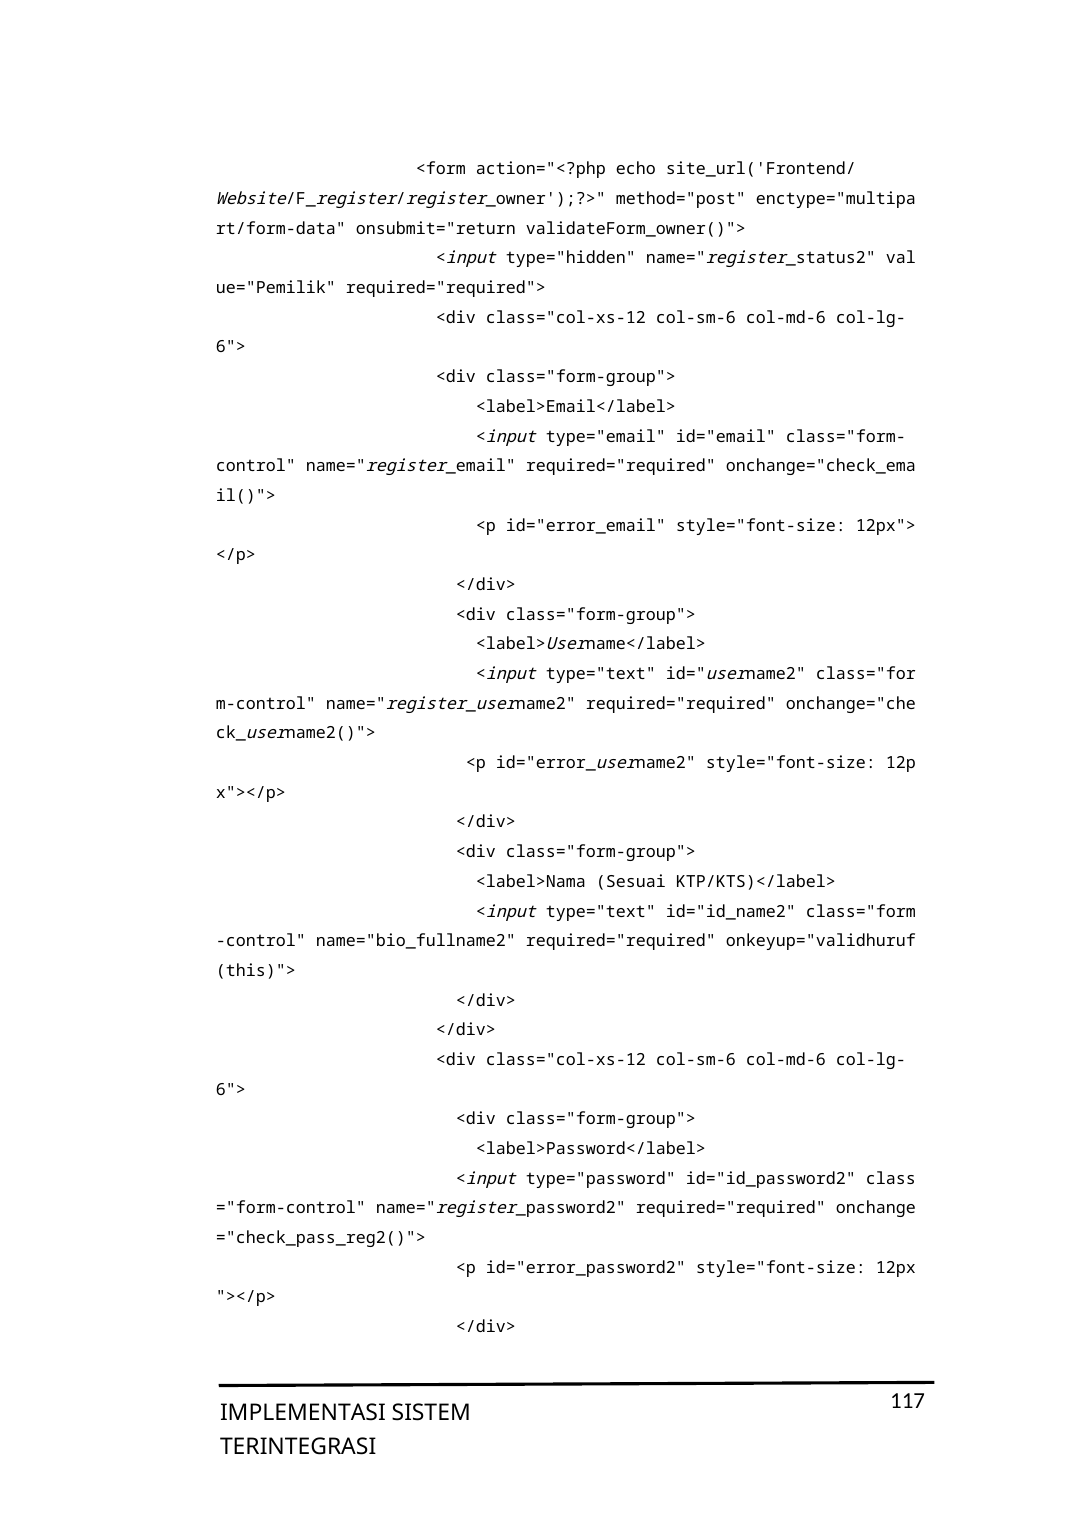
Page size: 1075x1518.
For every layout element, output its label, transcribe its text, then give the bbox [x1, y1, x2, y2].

text <label>Username</label> [216, 625, 925, 655]
text <input type="email" id="email" class="form-control" name="register_email" required="required" onchange="check_email()"> [216, 417, 925, 506]
text <p id="error_username2" style="font-size: 12px"></p> [216, 744, 925, 803]
text <input type="text" id="username2" class="form-control" name="register_username2" required="required" onchange="check_username2()"> [216, 655, 925, 744]
text <label>Email</label> [216, 387, 925, 417]
text <input type="text" id="id_name2" class="form-control" name="bio_fullname2" required="required" onkeyup="validhuruf(this)"> [216, 892, 925, 981]
text <div class="form-group"> [216, 358, 925, 387]
text <label>Password</label> [216, 1130, 925, 1159]
text <div class="form-group"> [216, 595, 925, 625]
text <p id="error_password2" style="font-size: 12px"></p> [216, 1248, 925, 1308]
text <div class="col-xs-12 col-sm-6 col-md-6 col-lg-6"> [216, 1041, 925, 1100]
text </div> [216, 1308, 925, 1337]
text <p id="error_email" style="font-size: 12px"></p> [216, 506, 925, 566]
text </div> [216, 981, 925, 1011]
text <div class="form-group"> [216, 1100, 925, 1130]
text <label>Nama (Sesuai KTP/KTS)</label> [216, 862, 925, 892]
text <form action="<?php echo site_url('Frontend/Website/F_register/register_owner');?>" method="post" enctype="multipart/form-data" onsubmit="return validateForm_owner()"> [216, 150, 925, 239]
text <div class="form-group"> [216, 833, 925, 862]
text </div> [216, 803, 925, 833]
text <input type="hidden" name="register_status2" value="Pemilik" required="required"> [216, 239, 925, 298]
text <div class="col-xs-12 col-sm-6 col-md-6 col-lg-6"> [216, 298, 925, 358]
text </div> [216, 566, 925, 595]
text </div> [216, 1011, 925, 1041]
text <input type="password" id="id_password2" class="form-control" name="register_password2" required="required" onchange="check_pass_reg2()"> [216, 1159, 925, 1248]
